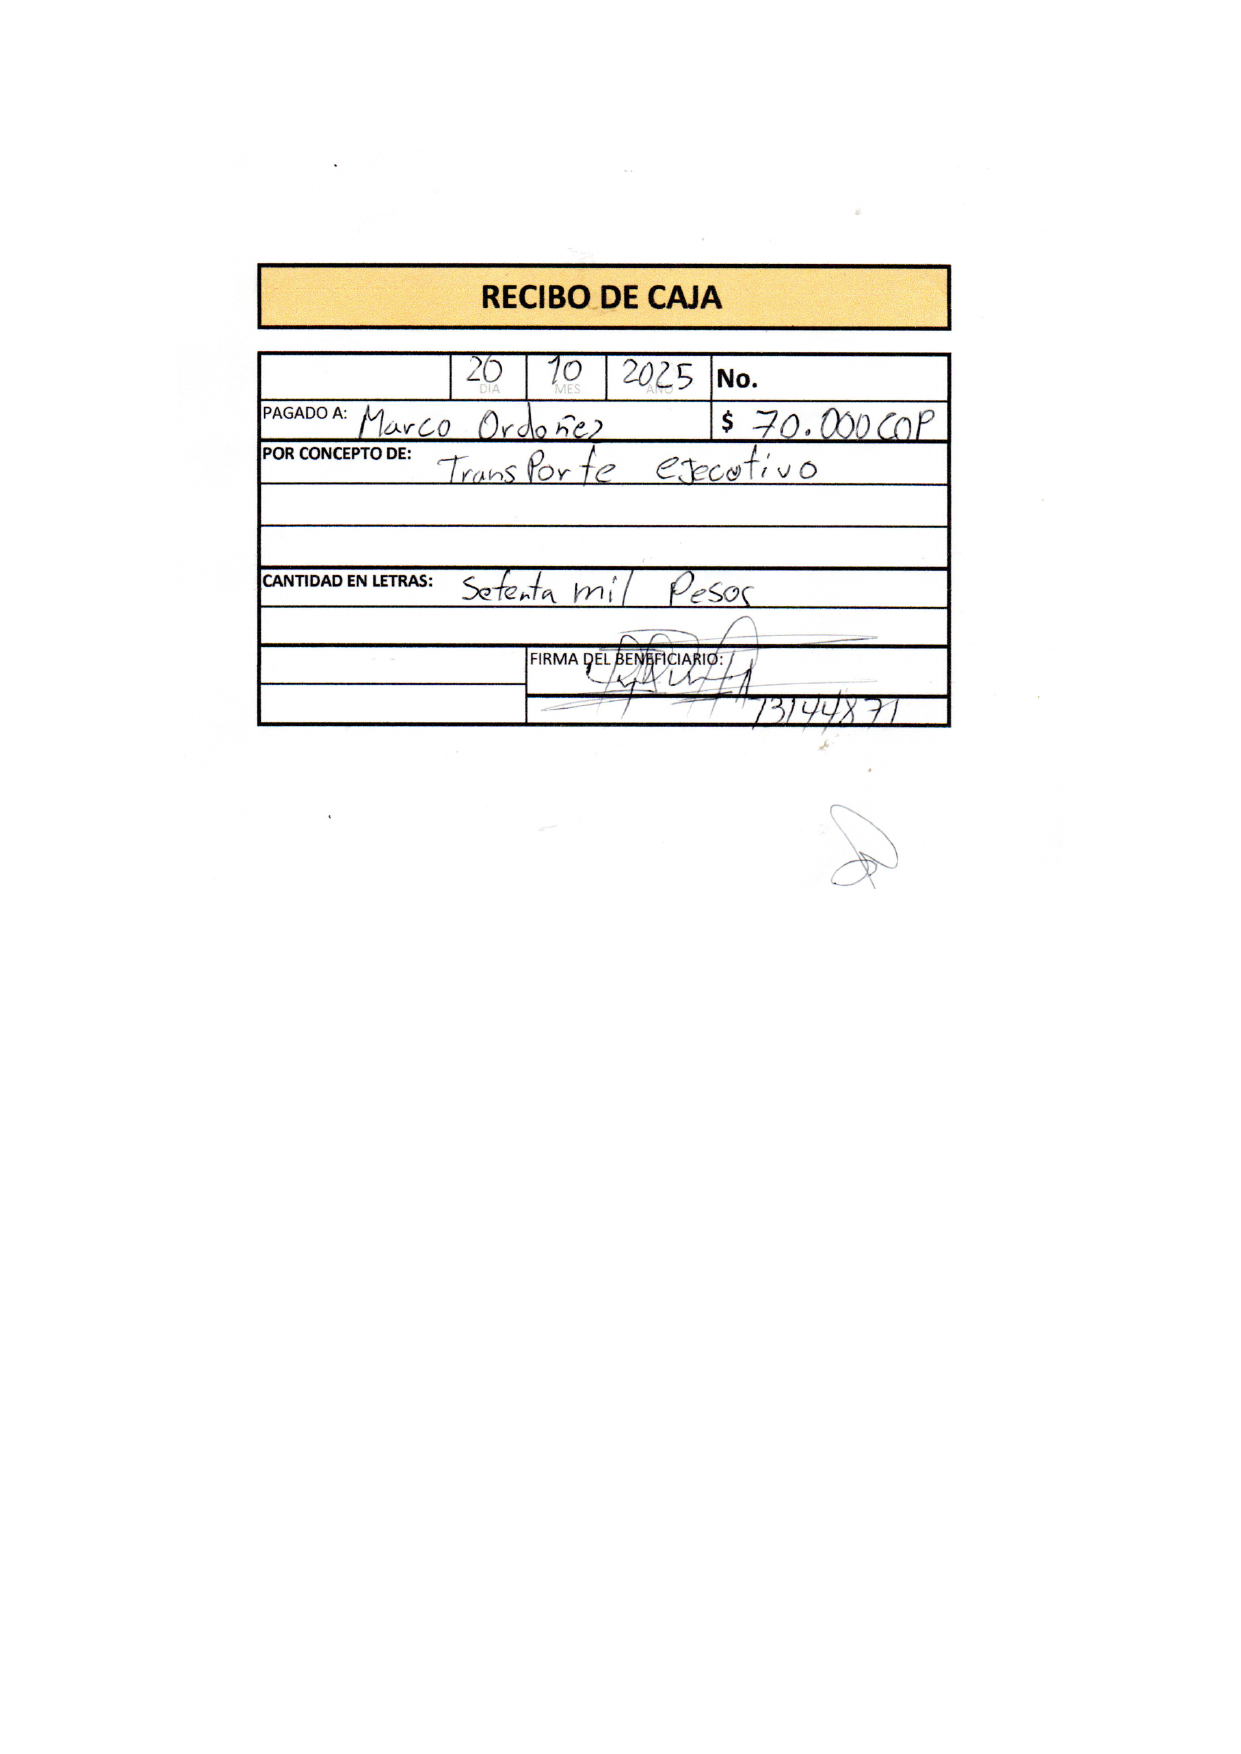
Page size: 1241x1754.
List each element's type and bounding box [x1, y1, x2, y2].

picture [177, 147, 1064, 889]
